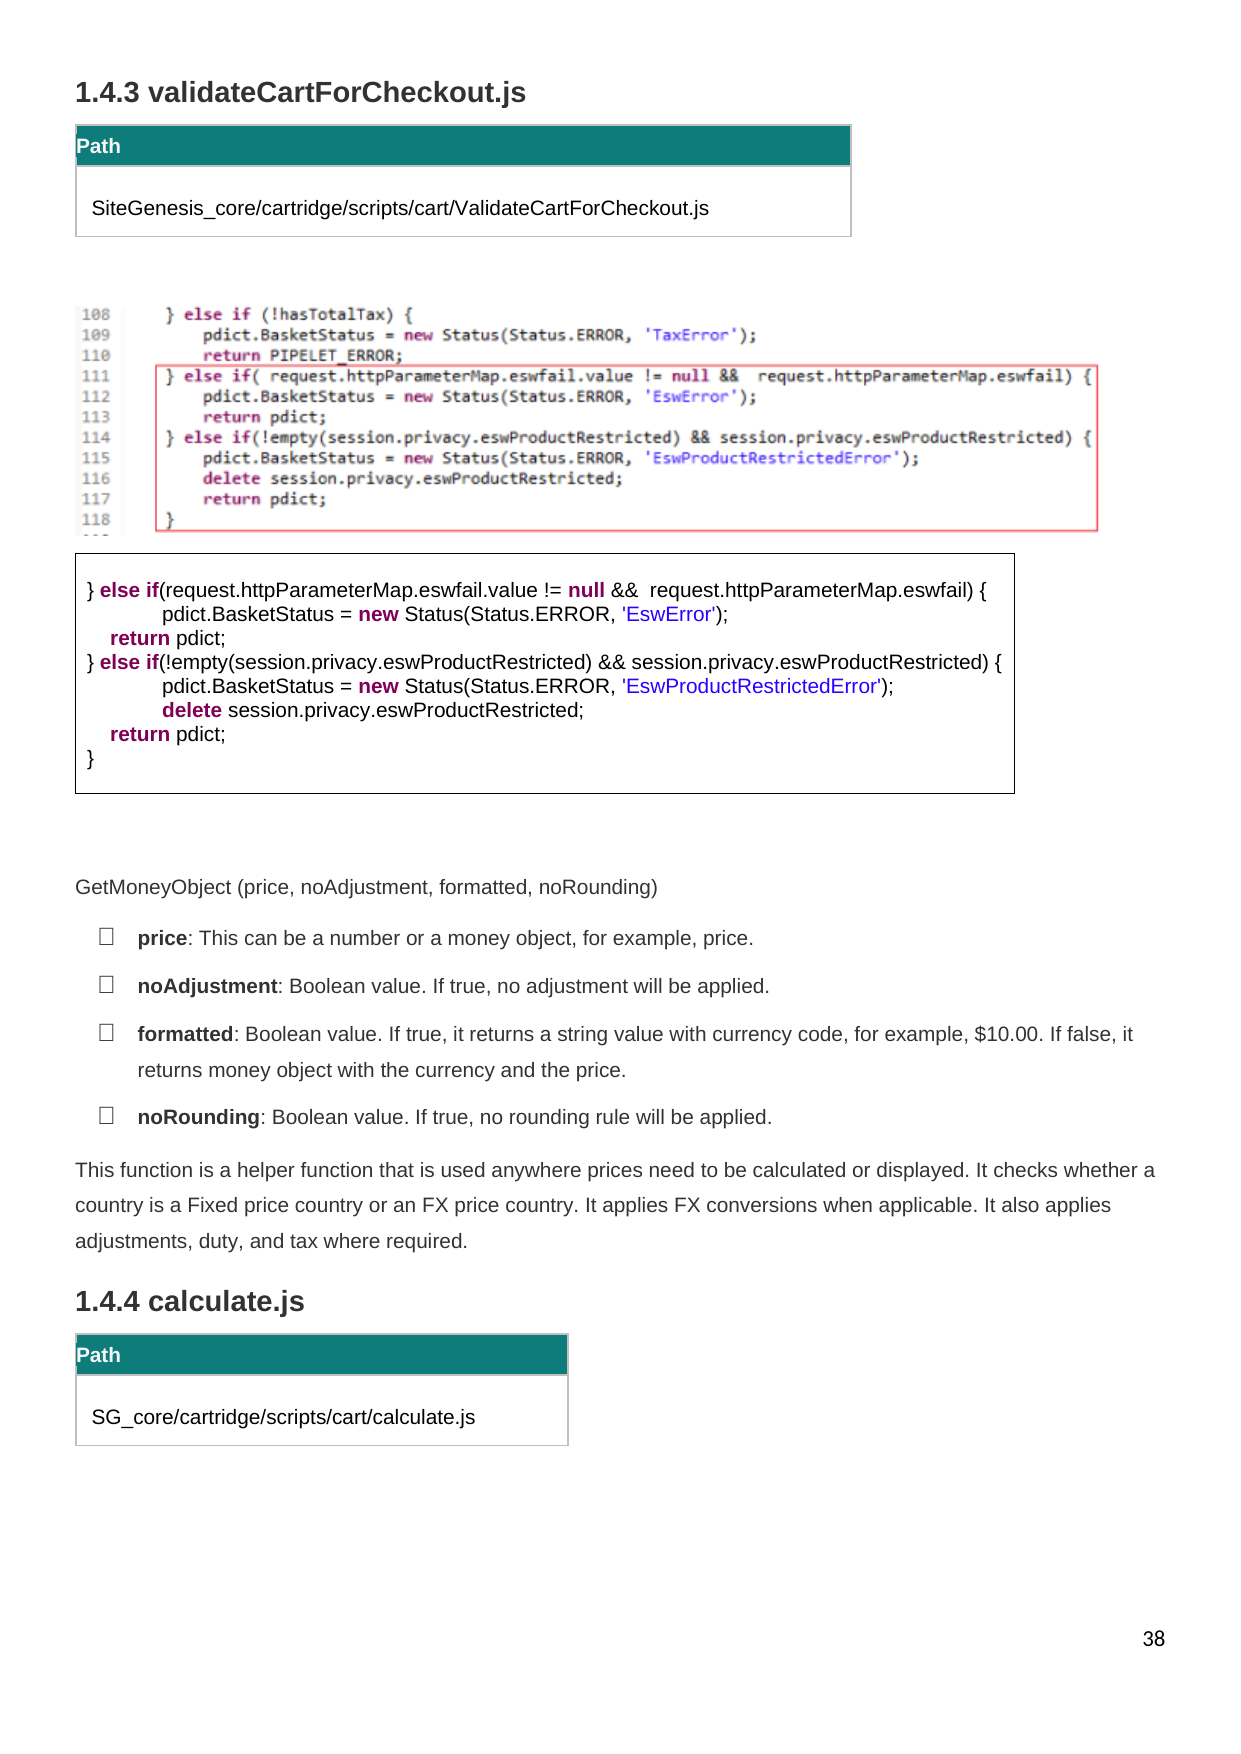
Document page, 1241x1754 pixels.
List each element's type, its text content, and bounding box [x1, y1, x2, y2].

table_header Path [77, 126, 850, 165]
picture [75, 306, 1109, 536]
list formatted: Boolean value. If true, it returns a string value with currency code, for example, $10.00. If false, it returns money object with the currency and the price. [116, 1011, 1165, 1082]
table_cell SiteGenesis_core/cartridge/scripts/cart/ValidateCartForCheckout.js [77, 167, 850, 236]
table_header } else if(request.httpParameterMap.eswfail.value != null && request.httpParameterMap.eswfail) { pdict.BasketStatus = new Status(Status.ERROR, 'EswError'); return pdict; } else if(!empty(session.privacy.eswProductRestricted) && session.privacy.eswProductRestricted) { pdict.BasketStatus = new Status(Status.ERROR, 'EswProductRestrictedError'); delete session.privacy.eswProductRestricted; return pdict; } [76, 554, 1014, 793]
table_cell SG_core/cartridge/scripts/cart/calculate.js [77, 1376, 567, 1444]
list noAdjustment: Boolean value. If true, no adjustment will be applied. [116, 963, 1165, 998]
text GetMoneyObject (price, noAdjustment, formatted, noRounding) [75, 863, 1165, 898]
text 1.4.3 validateCartForCheckout.js [75, 75, 1165, 108]
list noRounding: Boolean value. If true, no rounding rule will be applied. [116, 1094, 1165, 1130]
text This function is a helper function that is used anywhere prices need to be calculated or displayed. It checks whether a country is a Fixed price country or an FX price country. It applies FX conversions when applicable. It also applies adjustments, duty, and tax where required. [75, 1146, 1165, 1253]
table_header Path [77, 1335, 567, 1374]
text 1.4.4 calculate.js [75, 1284, 1165, 1317]
list price: This can be a number or a money object, for example, price. [116, 915, 1165, 951]
